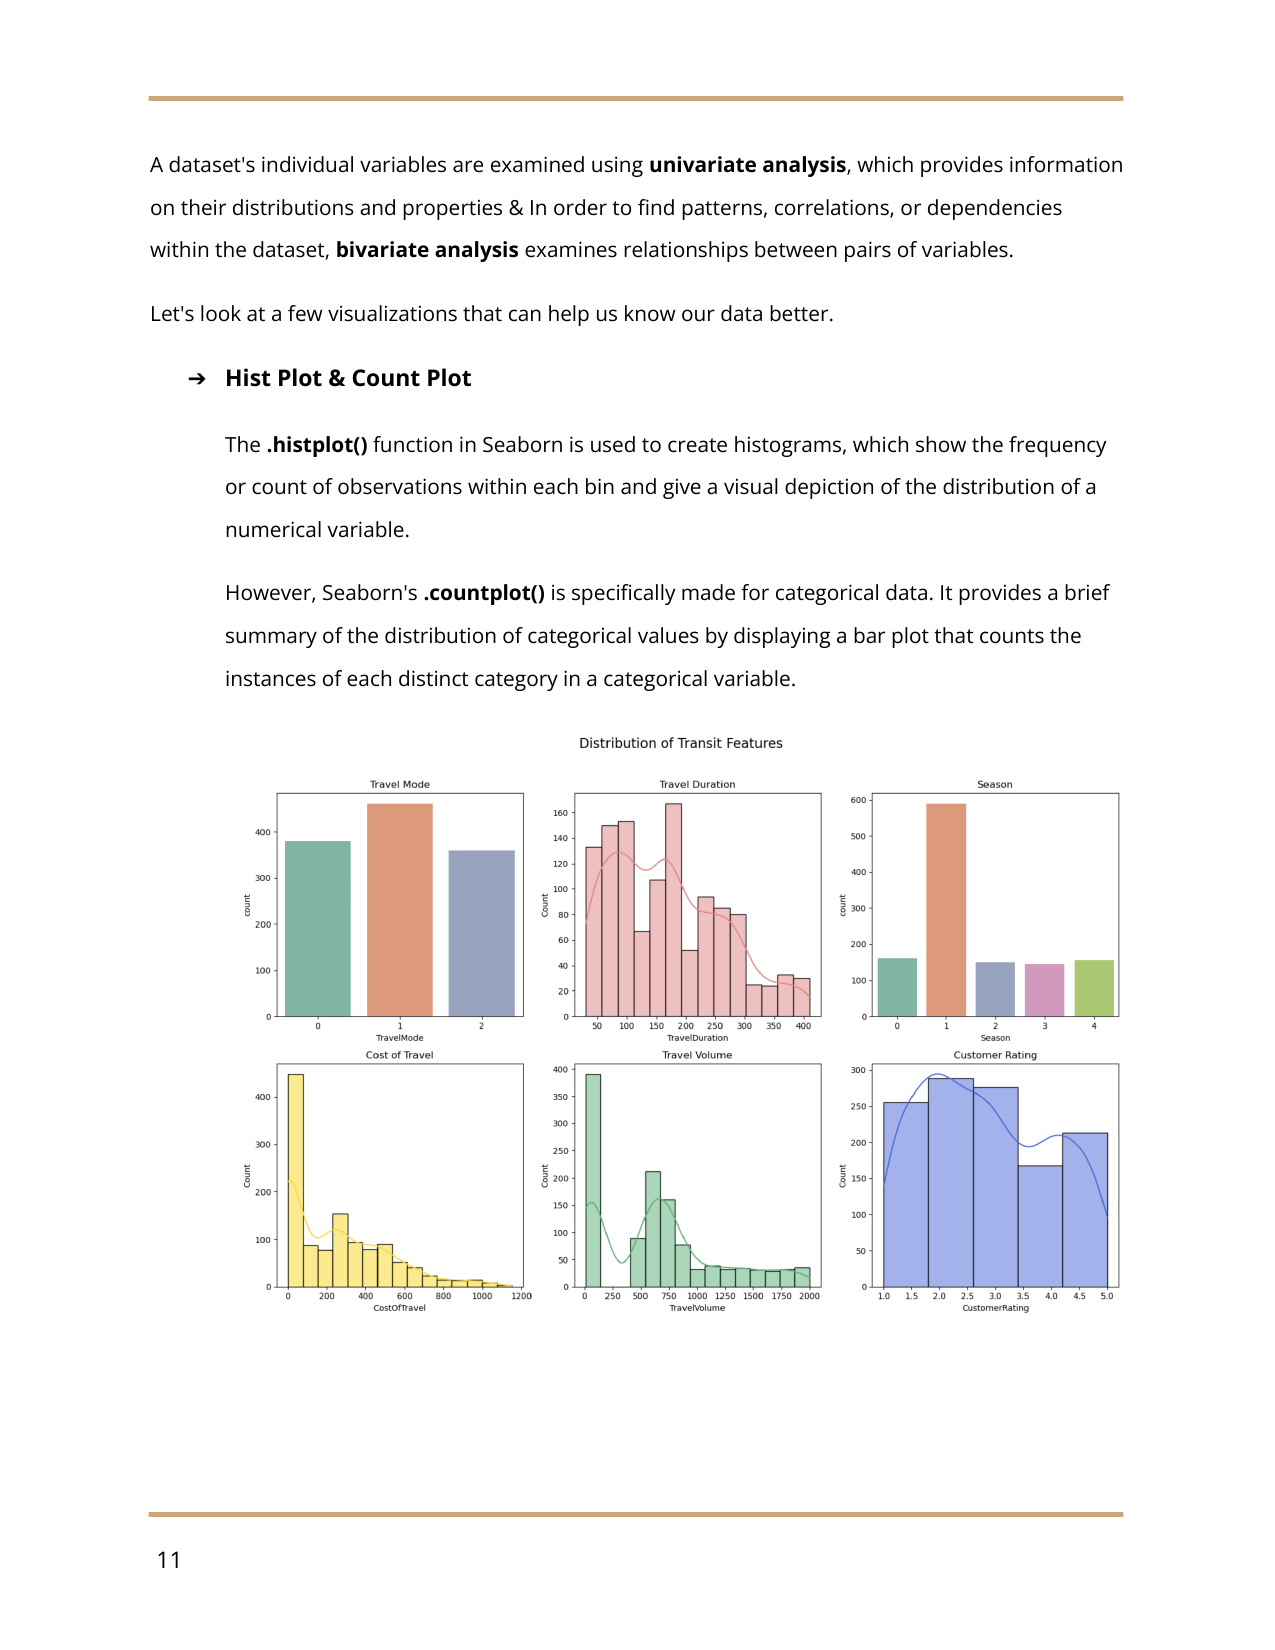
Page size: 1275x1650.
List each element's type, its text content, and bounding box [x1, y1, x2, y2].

text Let's look at a few visualizations that can help us know our data better. [150, 299, 1125, 327]
text A dataset's individual variables are examined using univariate analysis, which provides information on their distributions and properties & In order to find patterns, correlations, or dependencies within the dataset, bivariate analysis examines relationships between pairs of variables. [150, 150, 1125, 264]
text The .histplot() function in Seaborn is used to create histograms, which show the frequency or count of observations within each bin and give a visual depiction of the distribution of a numerical variable. [225, 430, 1125, 543]
text However, Seaborn's .countplot() is specifically made for categorical data. It provides a brief summary of the distribution of categorical values by displaying a bar plot that counts the instances of each distinct category in a categorical variable. [225, 578, 1125, 692]
list Hist Plot & Count Plot [187, 362, 1125, 393]
picture [148, 96, 1124, 101]
picture [225, 727, 1141, 1328]
picture [148, 1512, 1124, 1517]
